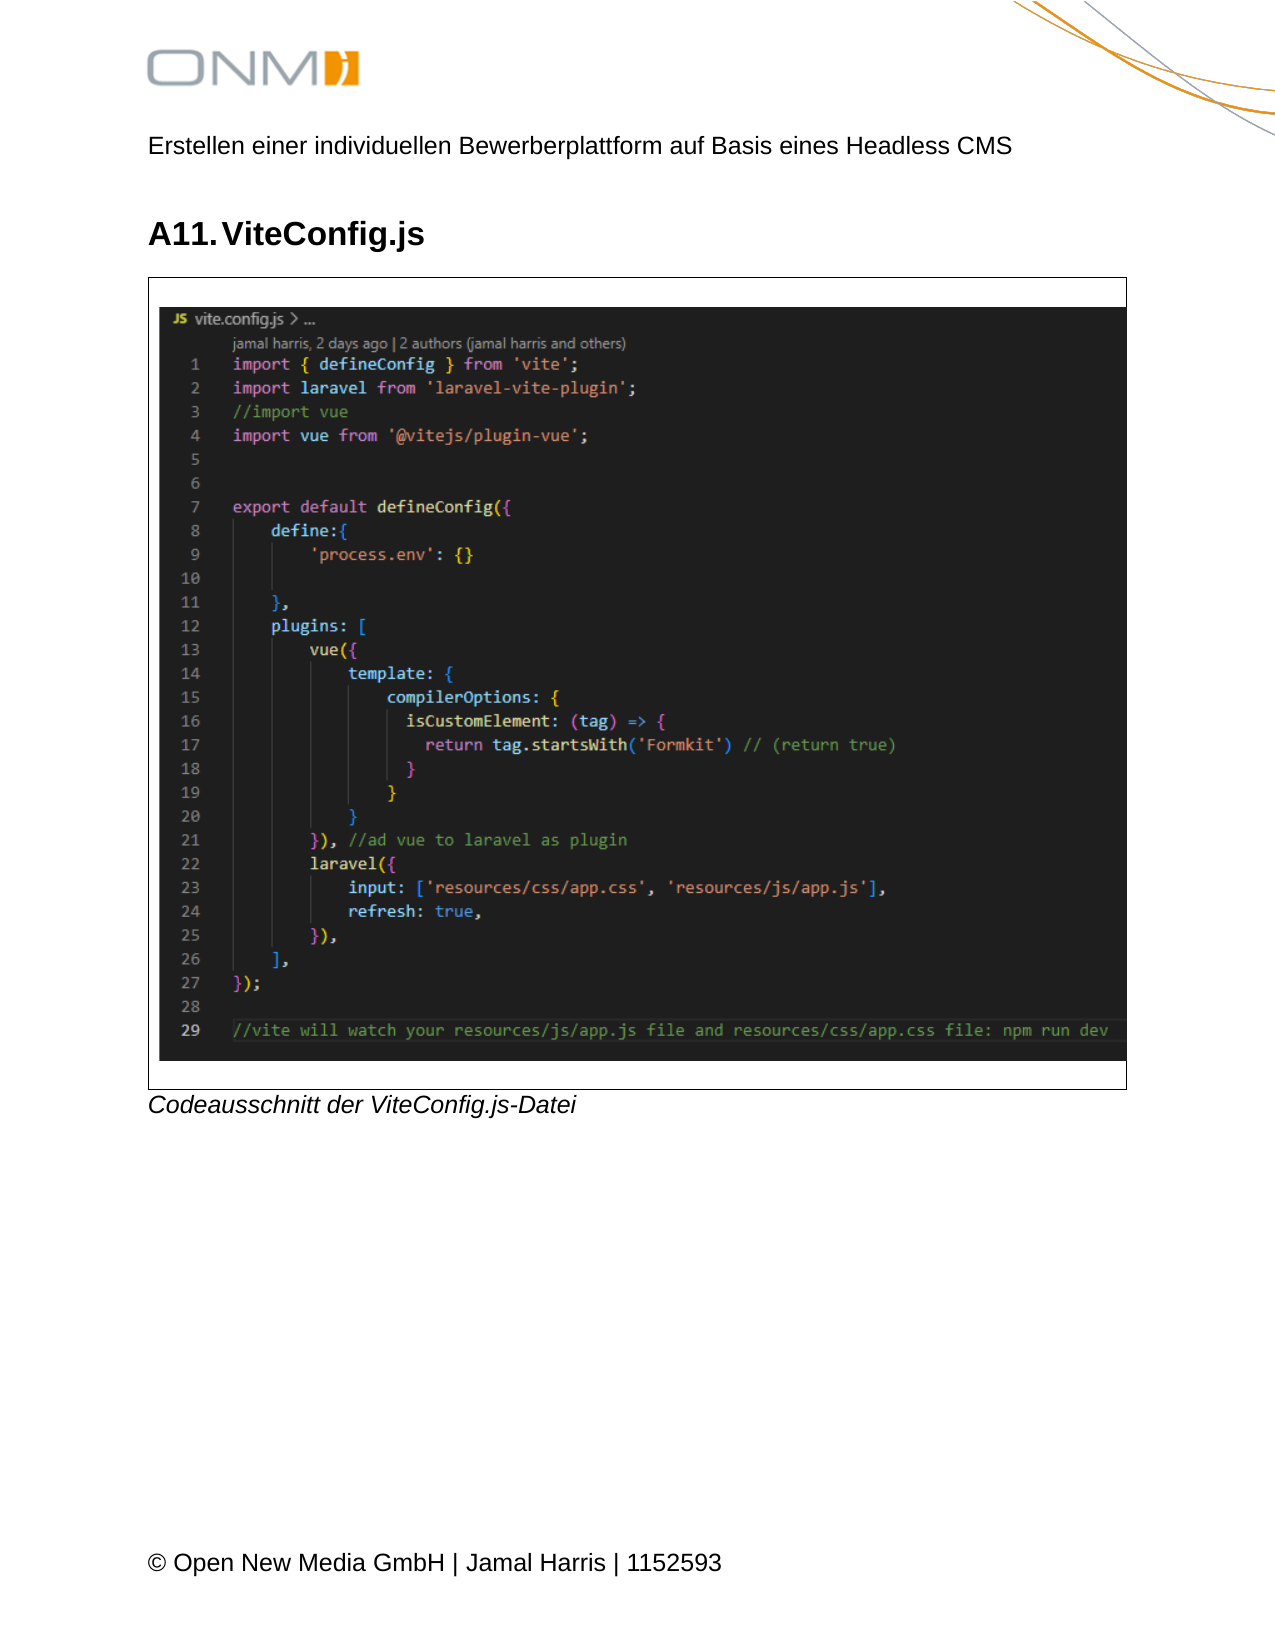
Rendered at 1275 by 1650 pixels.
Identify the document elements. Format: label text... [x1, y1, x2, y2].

picture [159, 307, 1127, 1061]
table_header [149, 278, 1126, 1089]
picture [116, 0, 413, 104]
text ViteConfig.js [148, 214, 1127, 252]
picture [1000, 1, 1275, 147]
text Codeausschnitt der ViteConfig.js-Datei [148, 1090, 1127, 1119]
